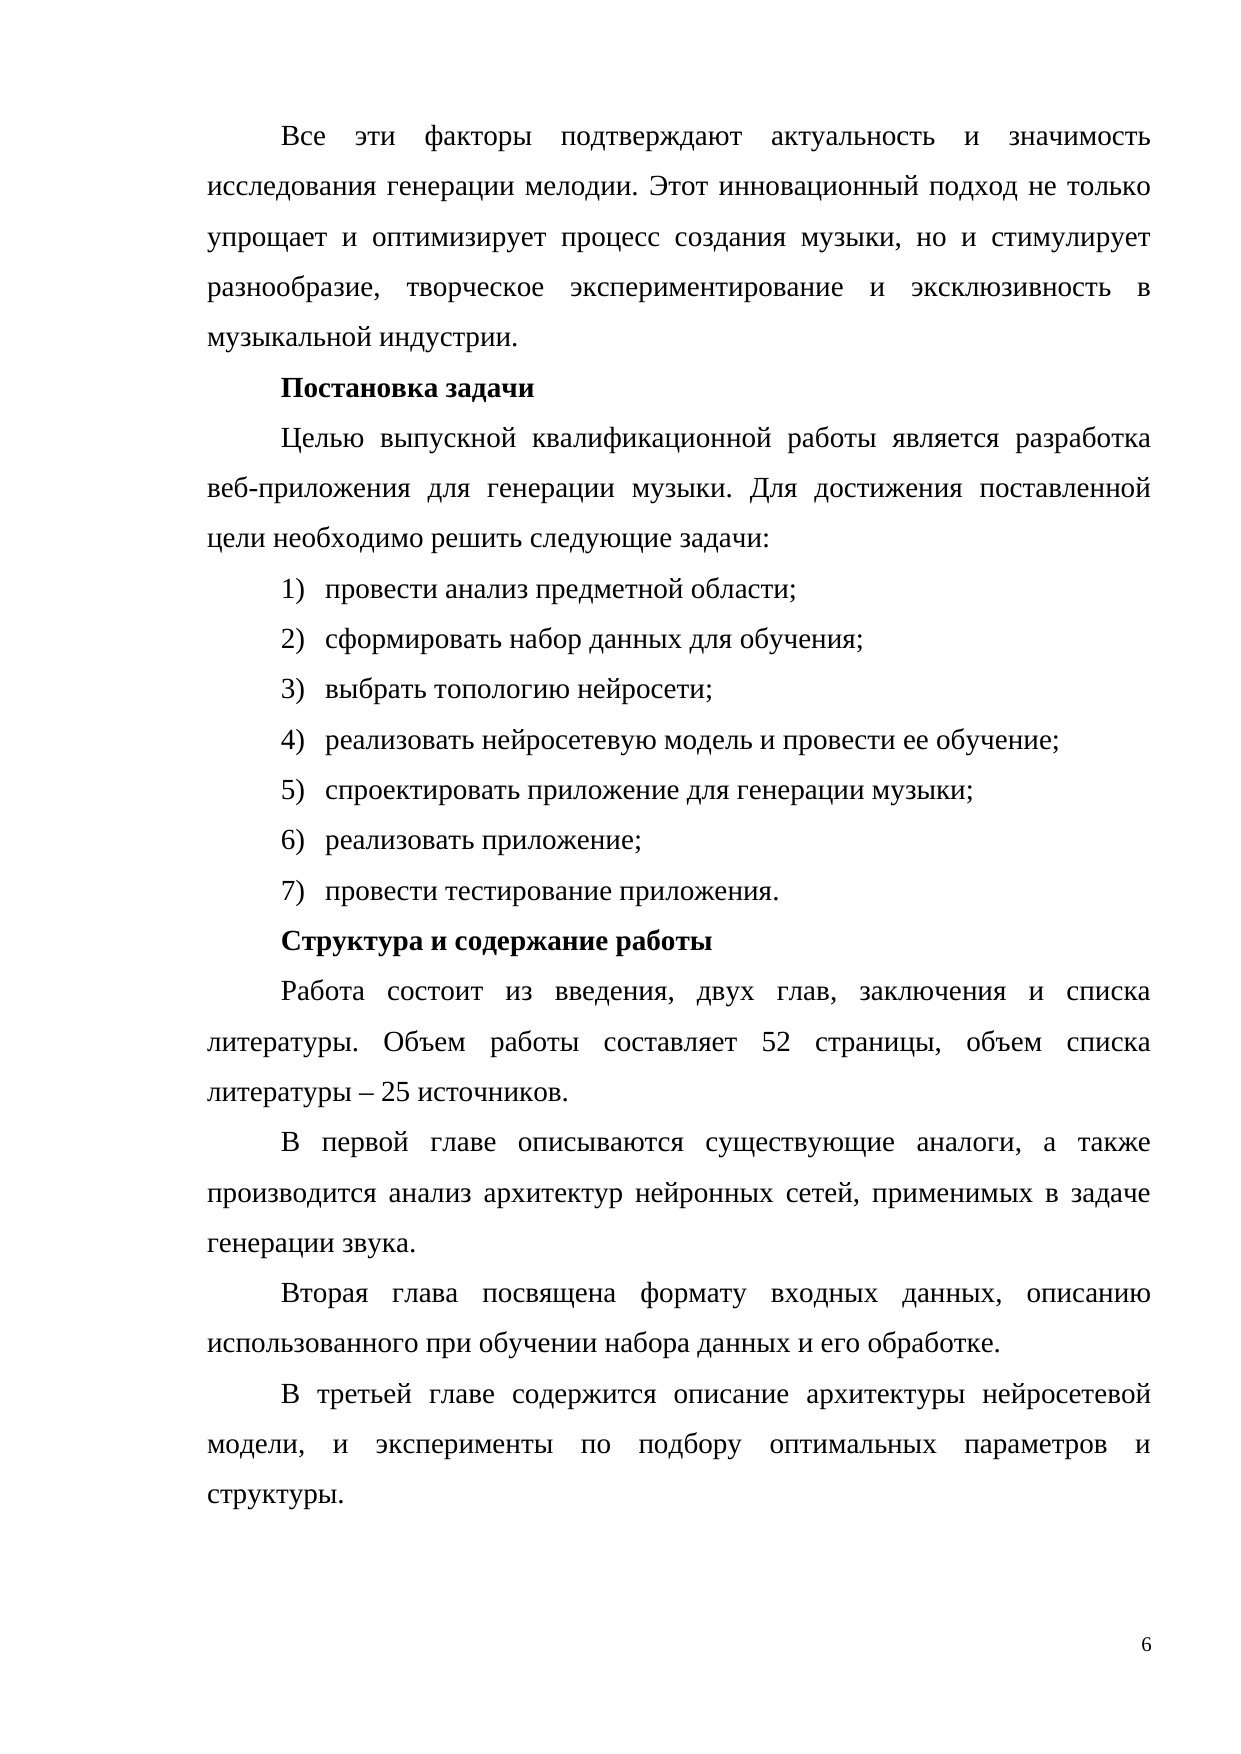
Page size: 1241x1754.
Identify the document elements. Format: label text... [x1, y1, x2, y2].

text Вторая глава посвящена формату входных данных, описанию использованного при обучении набора данных и его обработке. [207, 1275, 1152, 1359]
text Структура и содержание работы [207, 923, 1152, 957]
list провести тестирование приложения. [207, 873, 1152, 906]
text Работа состоит из введения, двух глав, заключения и списка литературы. Объем работы составляет 52 страницы, объем списка литературы – 25 источников. [207, 973, 1152, 1108]
text Целью выпускной квалификационной работы является разработка веб-приложения для генерации музыки. Для достижения поставленной цели необходимо решить следующие задачи: [207, 420, 1152, 554]
list реализовать приложение; [207, 822, 1152, 856]
list выбрать топологию нейросети; [207, 672, 1152, 705]
list провести анализ предметной области; [207, 571, 1152, 604]
text В первой главе описываются существующие аналоги, а также производится анализ архитектур нейронных сетей, применимых в задаче генерации звука. [207, 1124, 1152, 1258]
text В третьей главе содержится описание архитектуры нейросетевой модели, и эксперименты по подбору оптимальных параметров и структуры. [207, 1376, 1152, 1510]
text Все эти факторы подтверждают актуальность и значимость исследования генерации мелодии. Этот инновационный подход не только упрощает и оптимизирует процесс создания музыки, но и стимулирует разнообразие, творческое экспериментирование и эксклюзивность в музыкальной индустрии. [207, 118, 1152, 353]
list сформировать набор данных для обучения; [207, 621, 1152, 655]
list реализовать нейросетевую модель и провести ее обучение; [207, 722, 1152, 755]
list спроектировать приложение для генерации музыки; [207, 772, 1152, 806]
text Постановка задачи [207, 370, 1152, 403]
